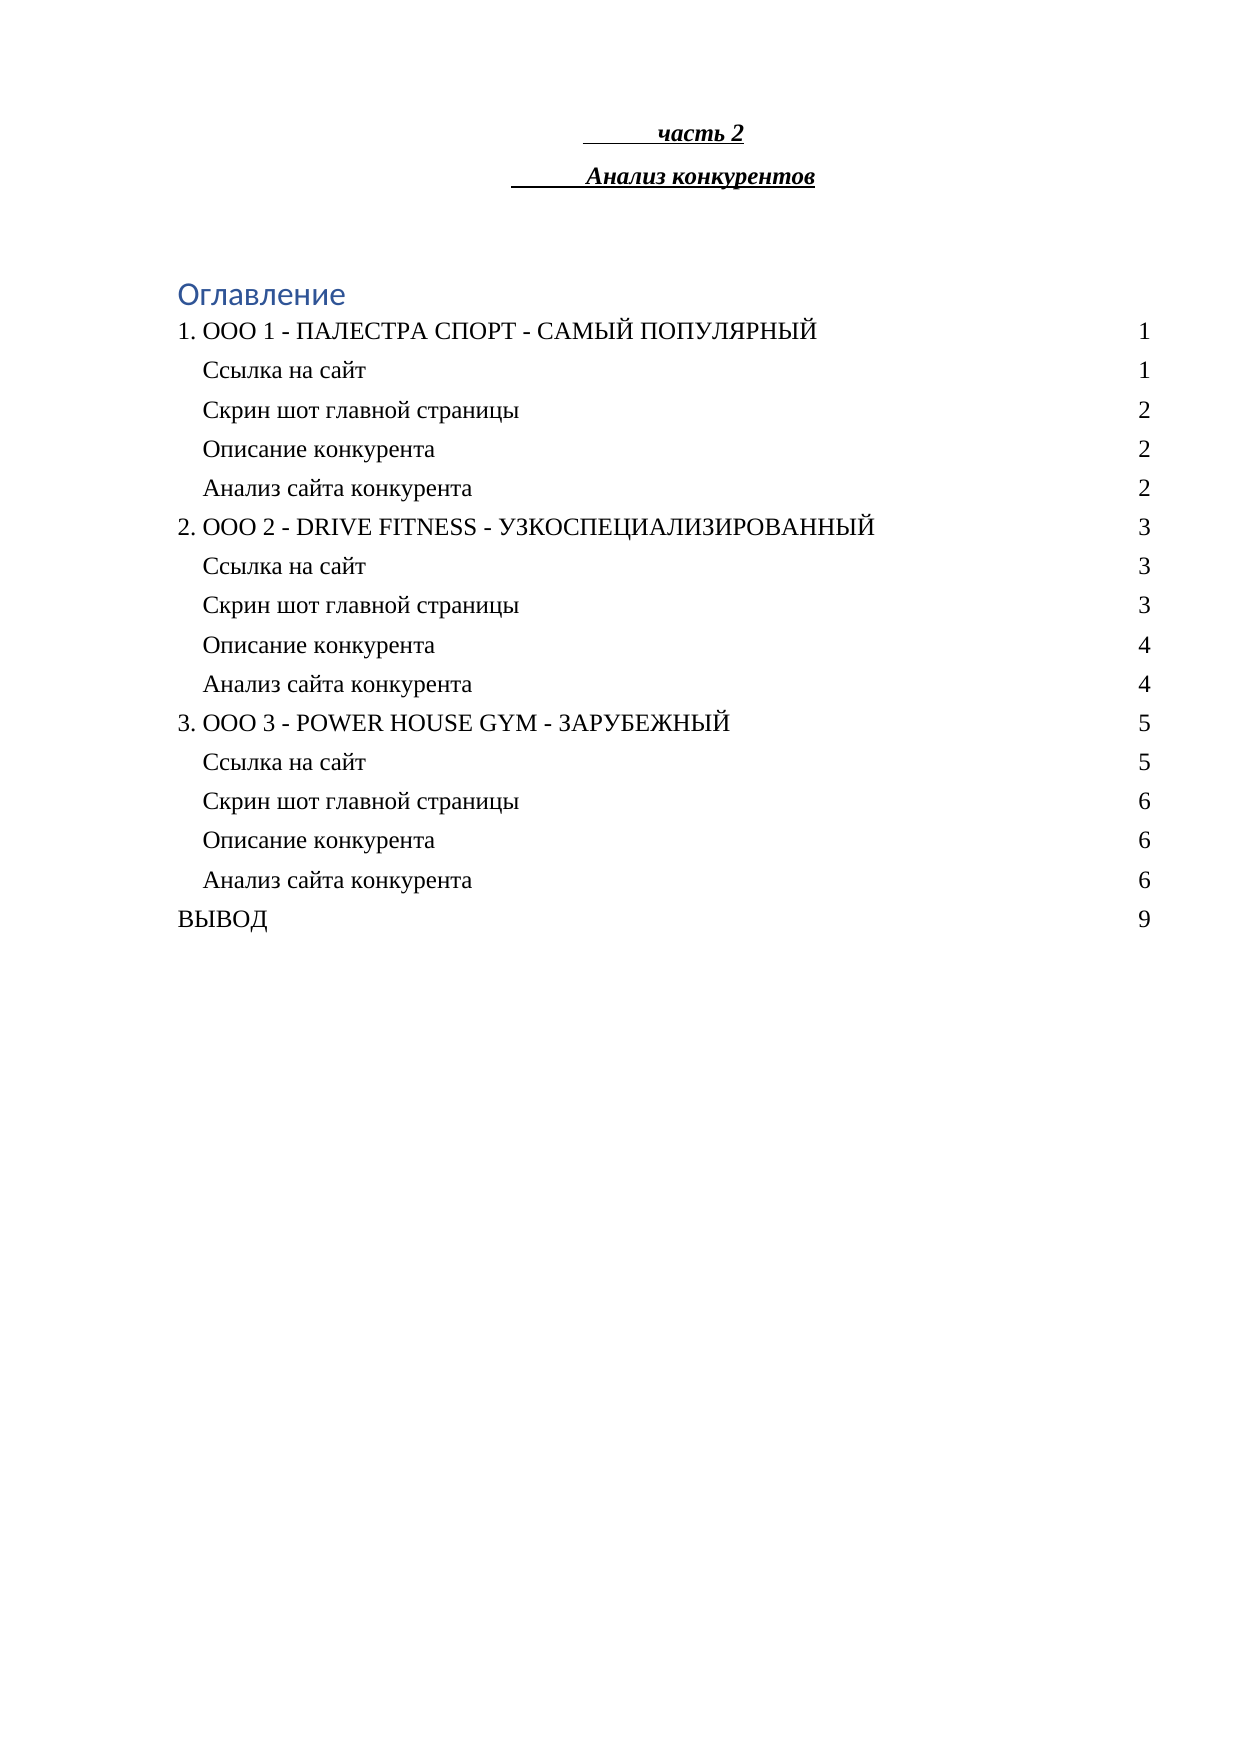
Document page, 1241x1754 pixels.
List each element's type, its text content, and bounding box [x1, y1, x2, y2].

text Оглавление [177, 272, 1152, 313]
list Анализ конкурентов [177, 161, 1152, 190]
list часть 2 [177, 118, 1152, 147]
